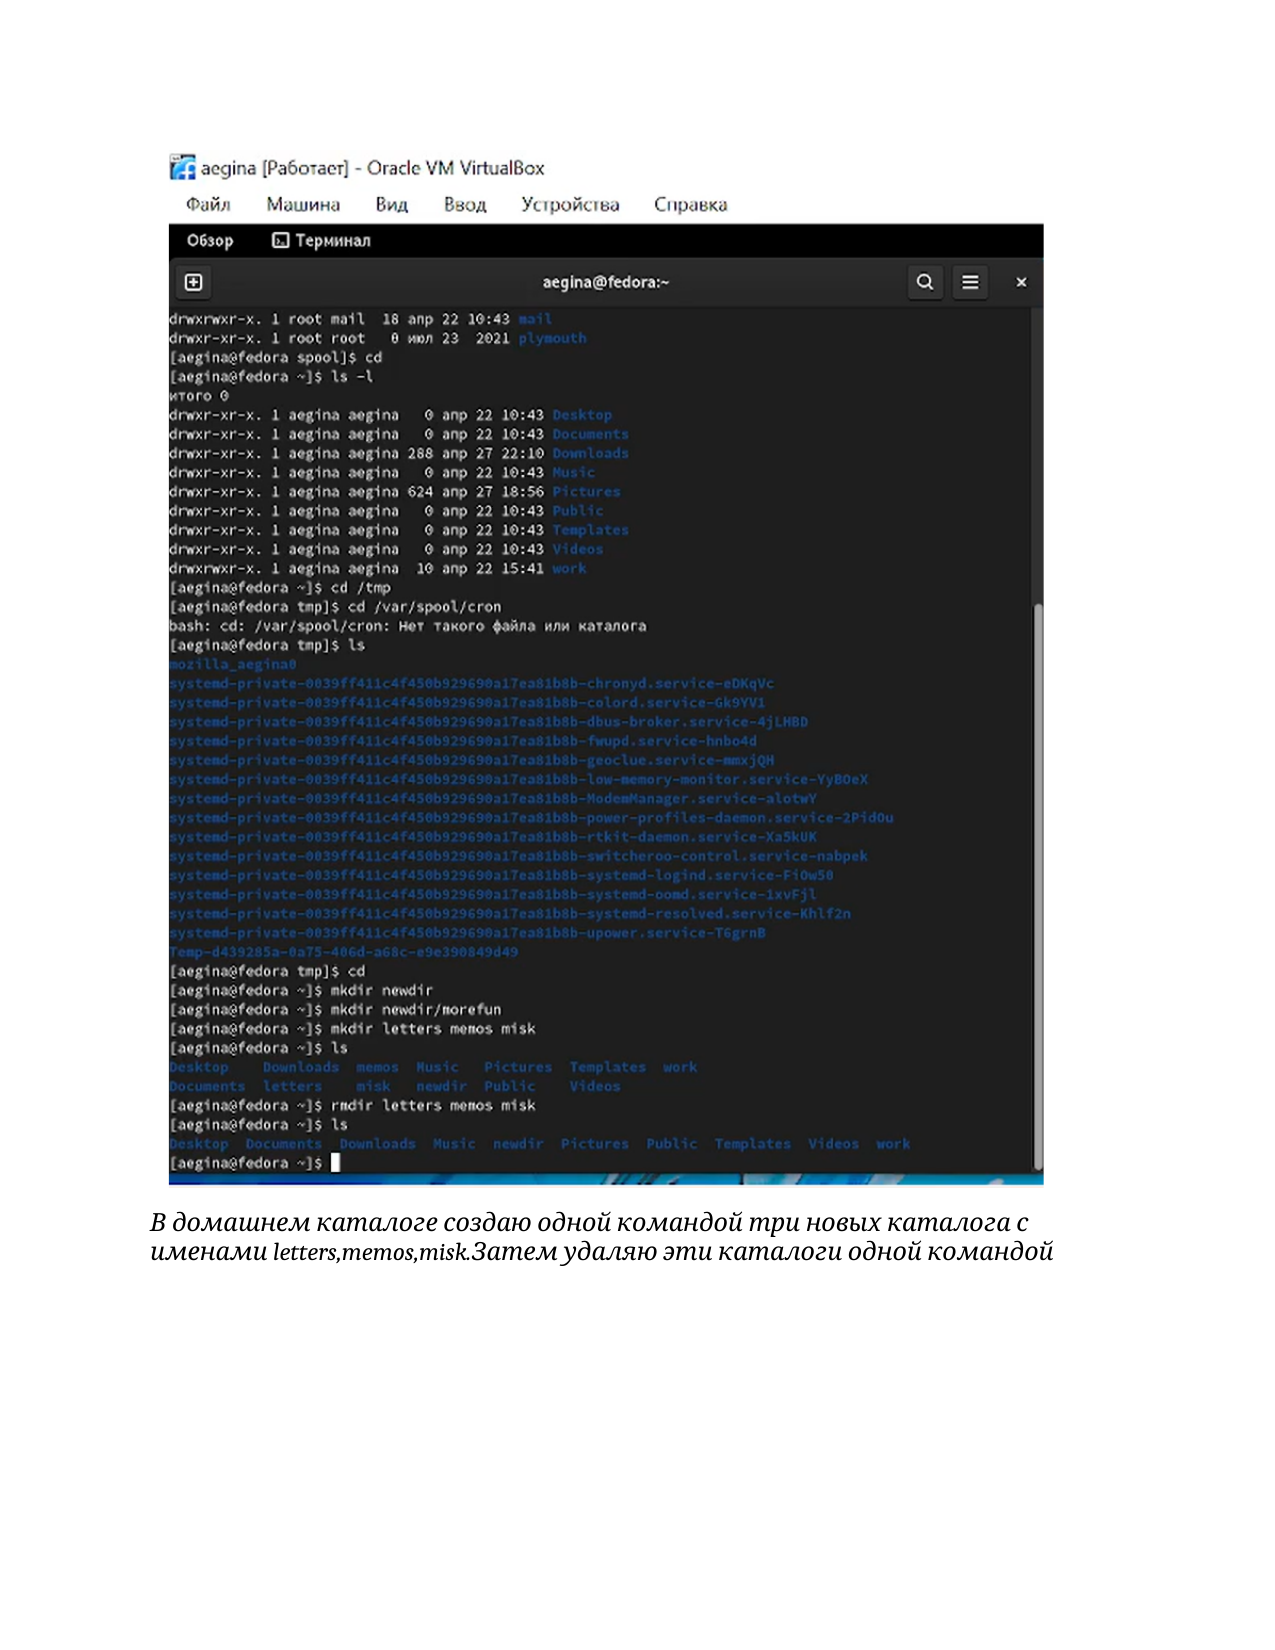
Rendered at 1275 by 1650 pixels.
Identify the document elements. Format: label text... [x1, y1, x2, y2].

picture [168, 150, 1044, 1188]
text В домашнем каталоге создаю одной командой три новых каталога с именами letters,memos,misk.Затем удаляю эти каталоги одной командой [150, 1209, 1125, 1266]
